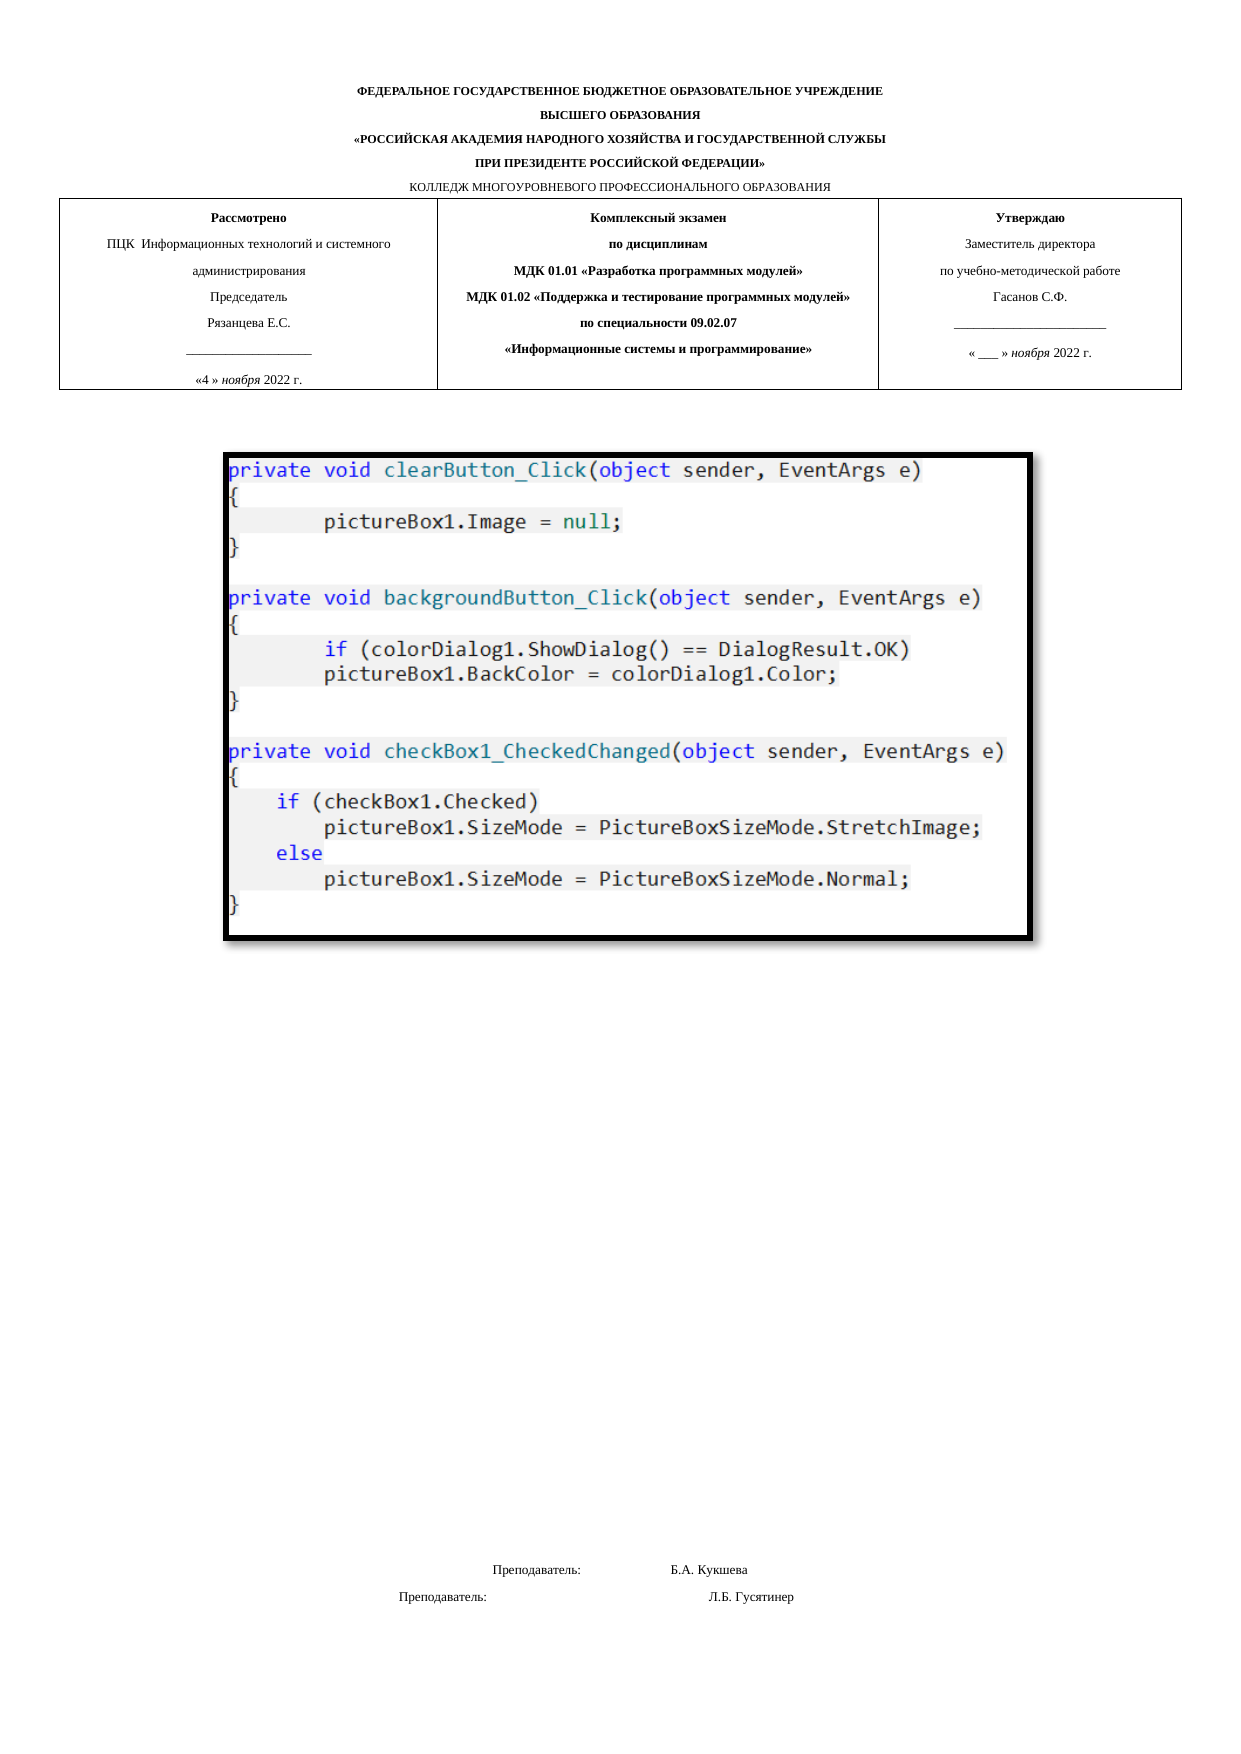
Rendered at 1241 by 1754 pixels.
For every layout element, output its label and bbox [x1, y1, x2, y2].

picture [229, 458, 1027, 935]
